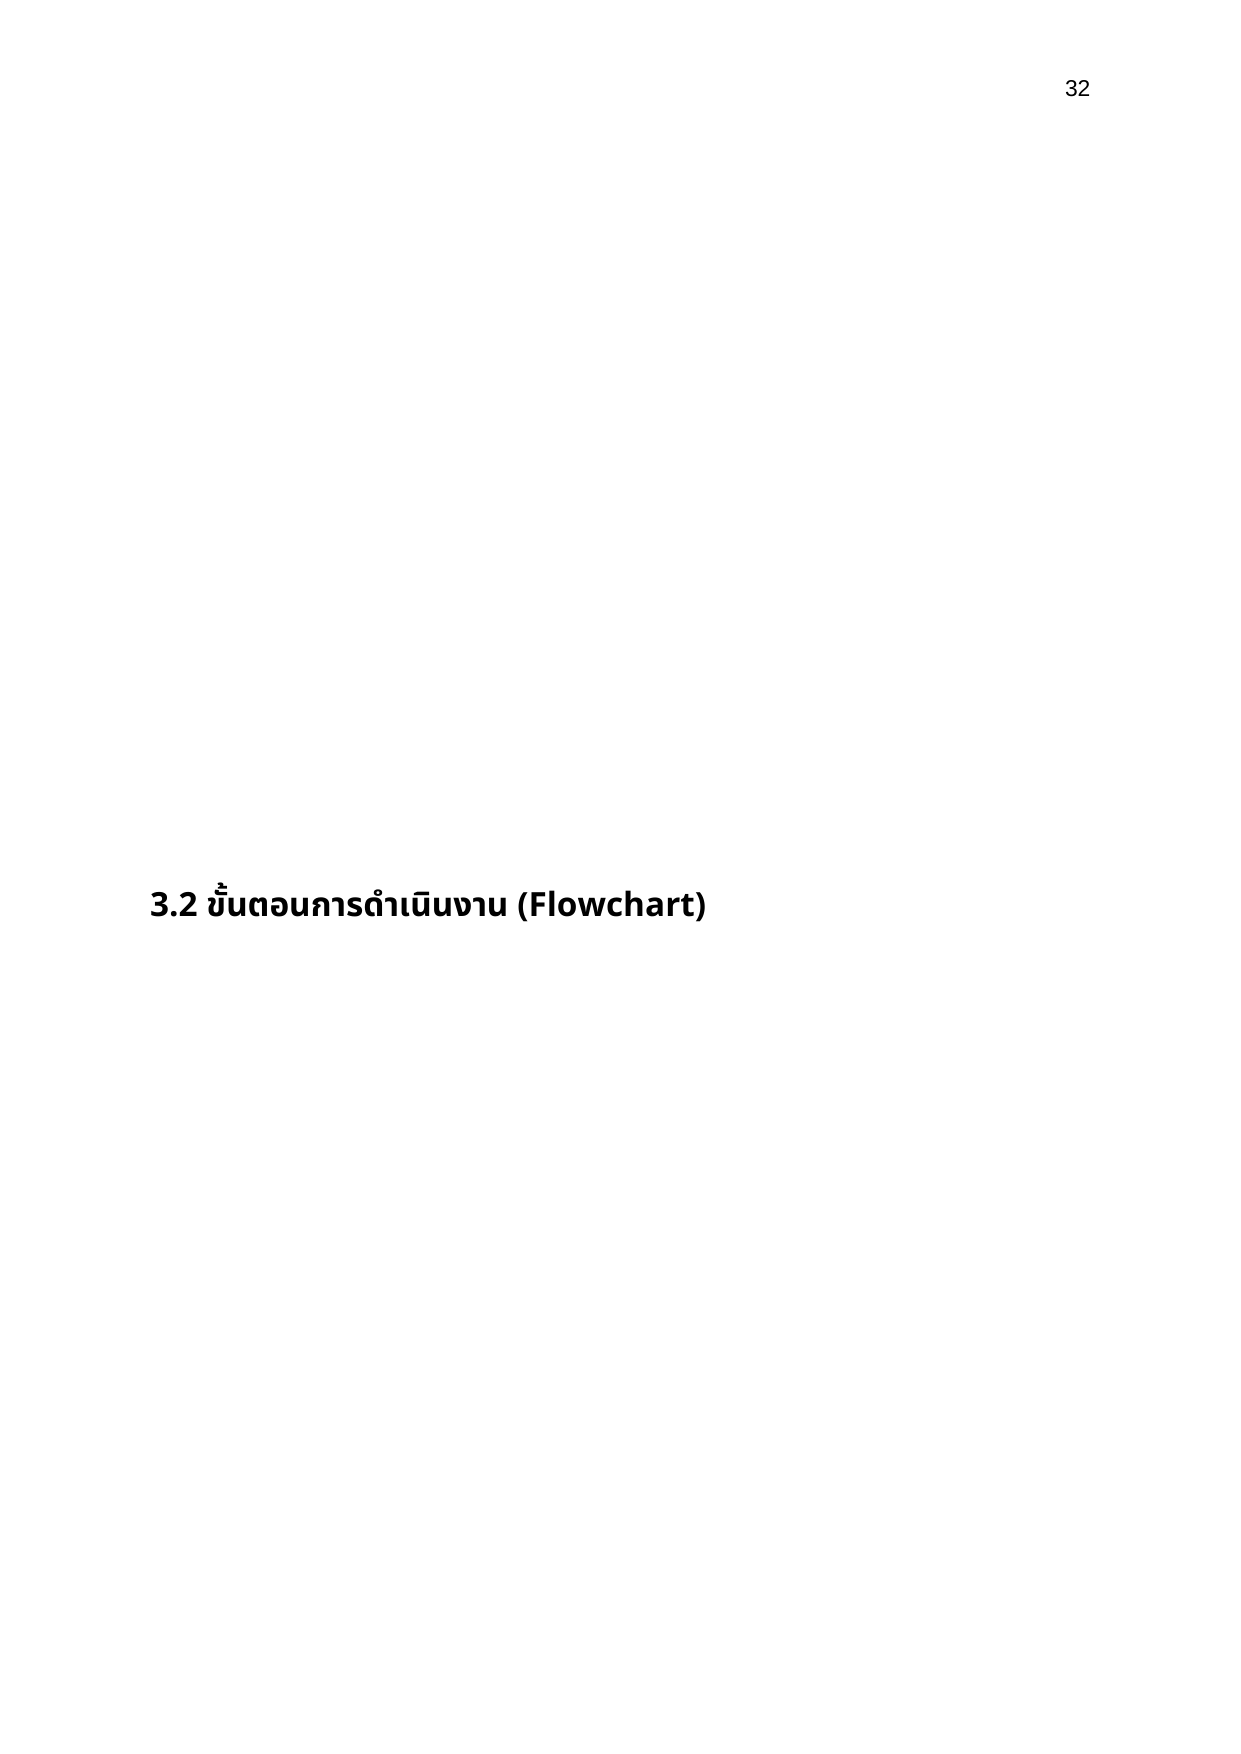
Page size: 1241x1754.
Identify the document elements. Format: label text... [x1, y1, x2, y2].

text 3.2 ขั้นตอนการดำเนินงาน (Flowchart) [150, 881, 1090, 931]
